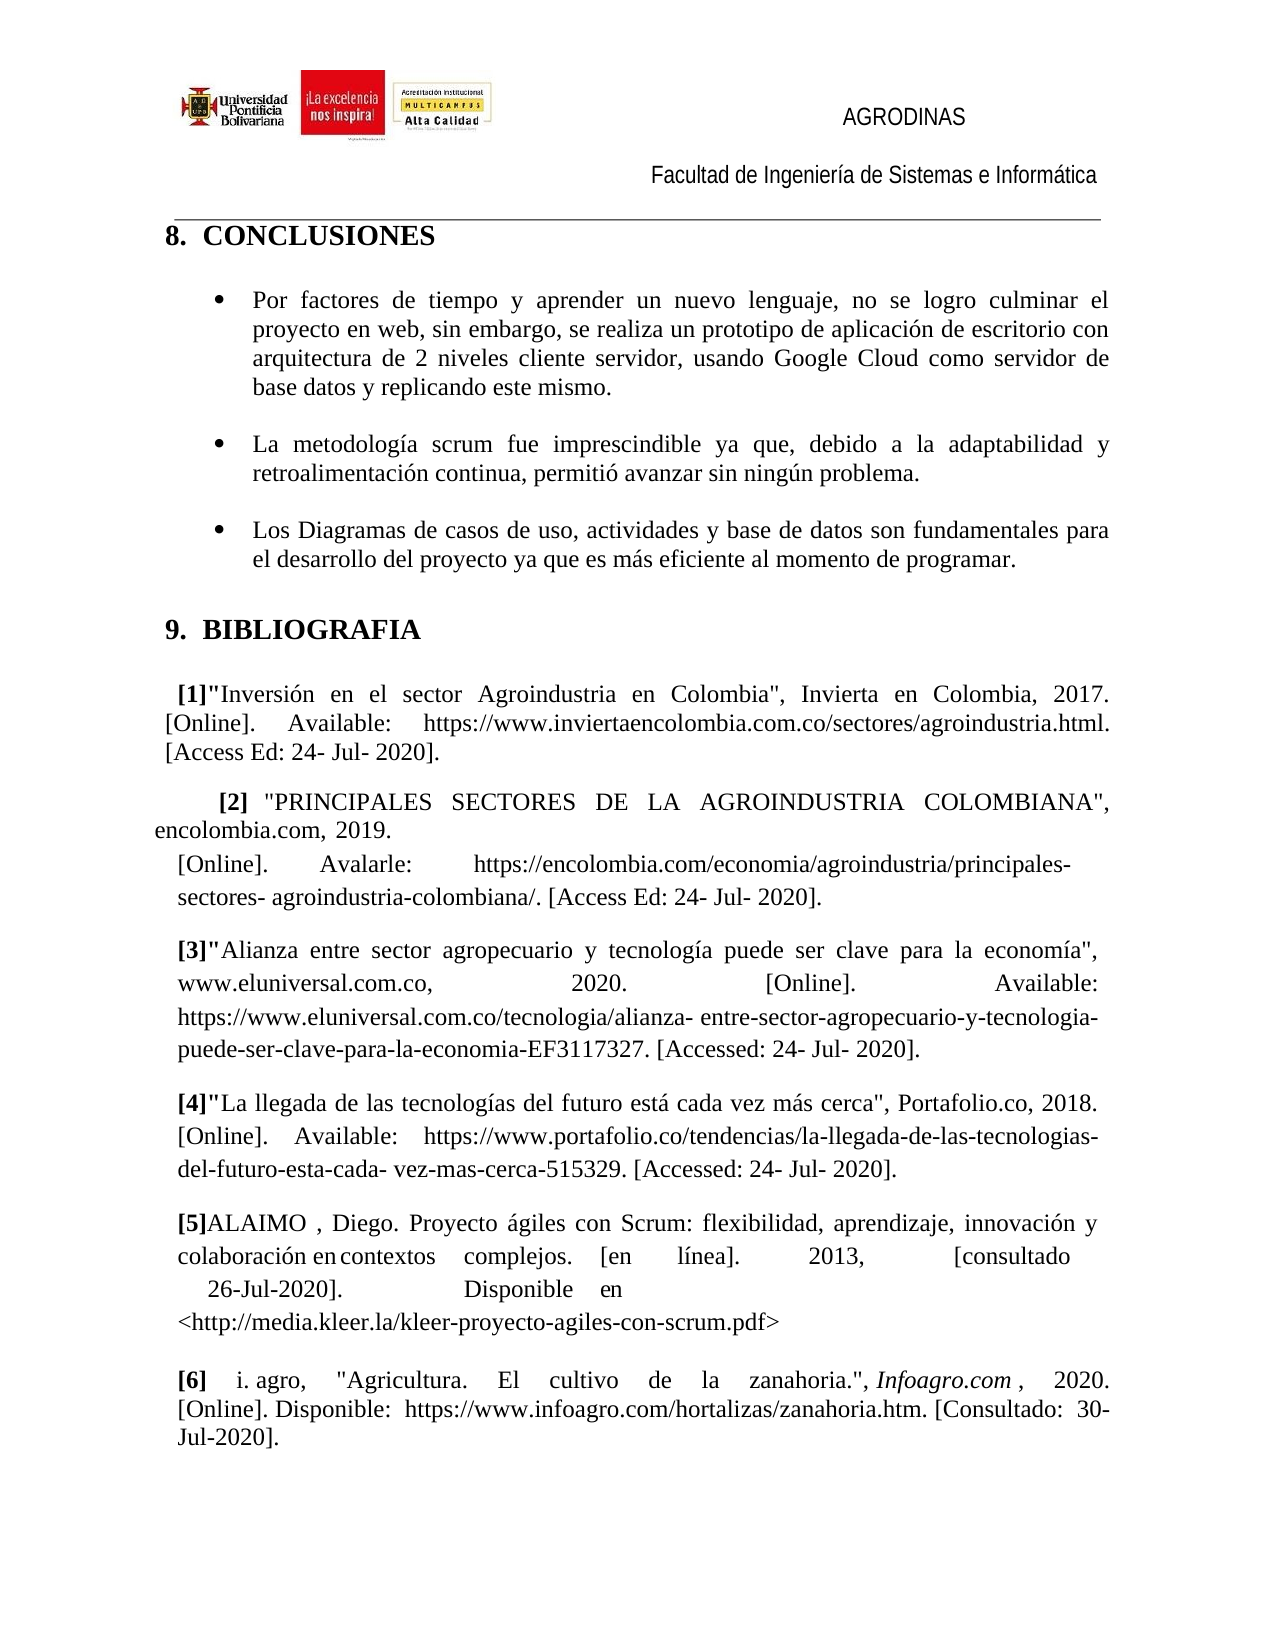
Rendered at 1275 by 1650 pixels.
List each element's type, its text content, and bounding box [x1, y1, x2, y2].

text [1]"Inversión en el sector Agroindustria en Colombia", Invierta en Colombia, 2017. [Online]. Available: https://www.inviertaencolombia.com.co/sectores/agroindustria.html. [Access Ed: 24- Jul- 2020]. [165, 679, 1110, 766]
text [6] i. agro, "Agricultura. El cultivo de la zanahoria.", Infoagro.com , 2020. [Online]. Disponible: https://www.infoagro.com/hortalizas/zanahoria.htm. [Consultado: 30-Jul-2020]. [177, 1365, 1110, 1451]
text [2] "PRINCIPALES SECTORES DE LA AGROINDUSTRIA COLOMBIANA", encolombia.com, 2019. [154, 787, 1110, 844]
list [3]"Alianza entre sector agropecuario y tecnología puede ser clave para la economía", www.eluniversal.com.co, 2020. [Online]. Available: https://www.eluniversal.com.co/tecnologia/alianza- entre-sector-agropecuario-y-tecnologia-puede-ser-clave-para-la-economia-EF3117327. [Accessed: 24- Jul- 2020]. [177, 936, 1098, 1063]
text <http://media.kleer.la/kleer-proyecto-agiles-con-scrum.pdf> [177, 1307, 1110, 1336]
list [4]"La llegada de las tecnologías del futuro está cada vez más cerca", Portafolio.co, 2018. [Online]. Available: https://www.portafolio.co/tendencias/la-llegada-de-las-tecnologias-del-futuro-esta-cada- vez-mas-cerca-515329. [Accessed: 24- Jul- 2020]. [177, 1088, 1098, 1183]
list Por factores de tiempo y aprender un nuevo lenguaje, no se logro culminar el proyecto en web, sin embargo, se realiza un prototipo de aplicación de escritorio con arquitectura de 2 niveles cliente servidor, usando Google Cloud como servidor de base datos y replicando este mismo. [215, 286, 1110, 401]
subtitle CONCLUSIONES [165, 218, 1110, 252]
text [Online]. Avalarle: https://encolombia.com/economia/agroindustria/principales-sectores- agroindustria-colombiana/. [Access Ed: 24- Jul- 2020]. [177, 849, 1098, 911]
subtitle BIBLIOGRAFIA [165, 612, 1110, 646]
list Los Diagramas de casos de uso, actividades y base de datos son fundamentales para el desarrollo del proyecto ya que es más eficiente al momento de programar. [215, 516, 1110, 573]
list [5]ALAIMO , Diego. Proyecto ágiles con Scrum: flexibilidad, aprendizaje, innovación y colaboración en contextos complejos. [en línea]. 2013, [consultado 26-Jul-2020]. Disponible en [177, 1208, 1098, 1303]
picture [172, 70, 497, 147]
list La metodología scrum fue imprescindible ya que, debido a la adaptabilidad y retroalimentación continua, permitió avanzar sin ningún problema. [215, 429, 1110, 487]
